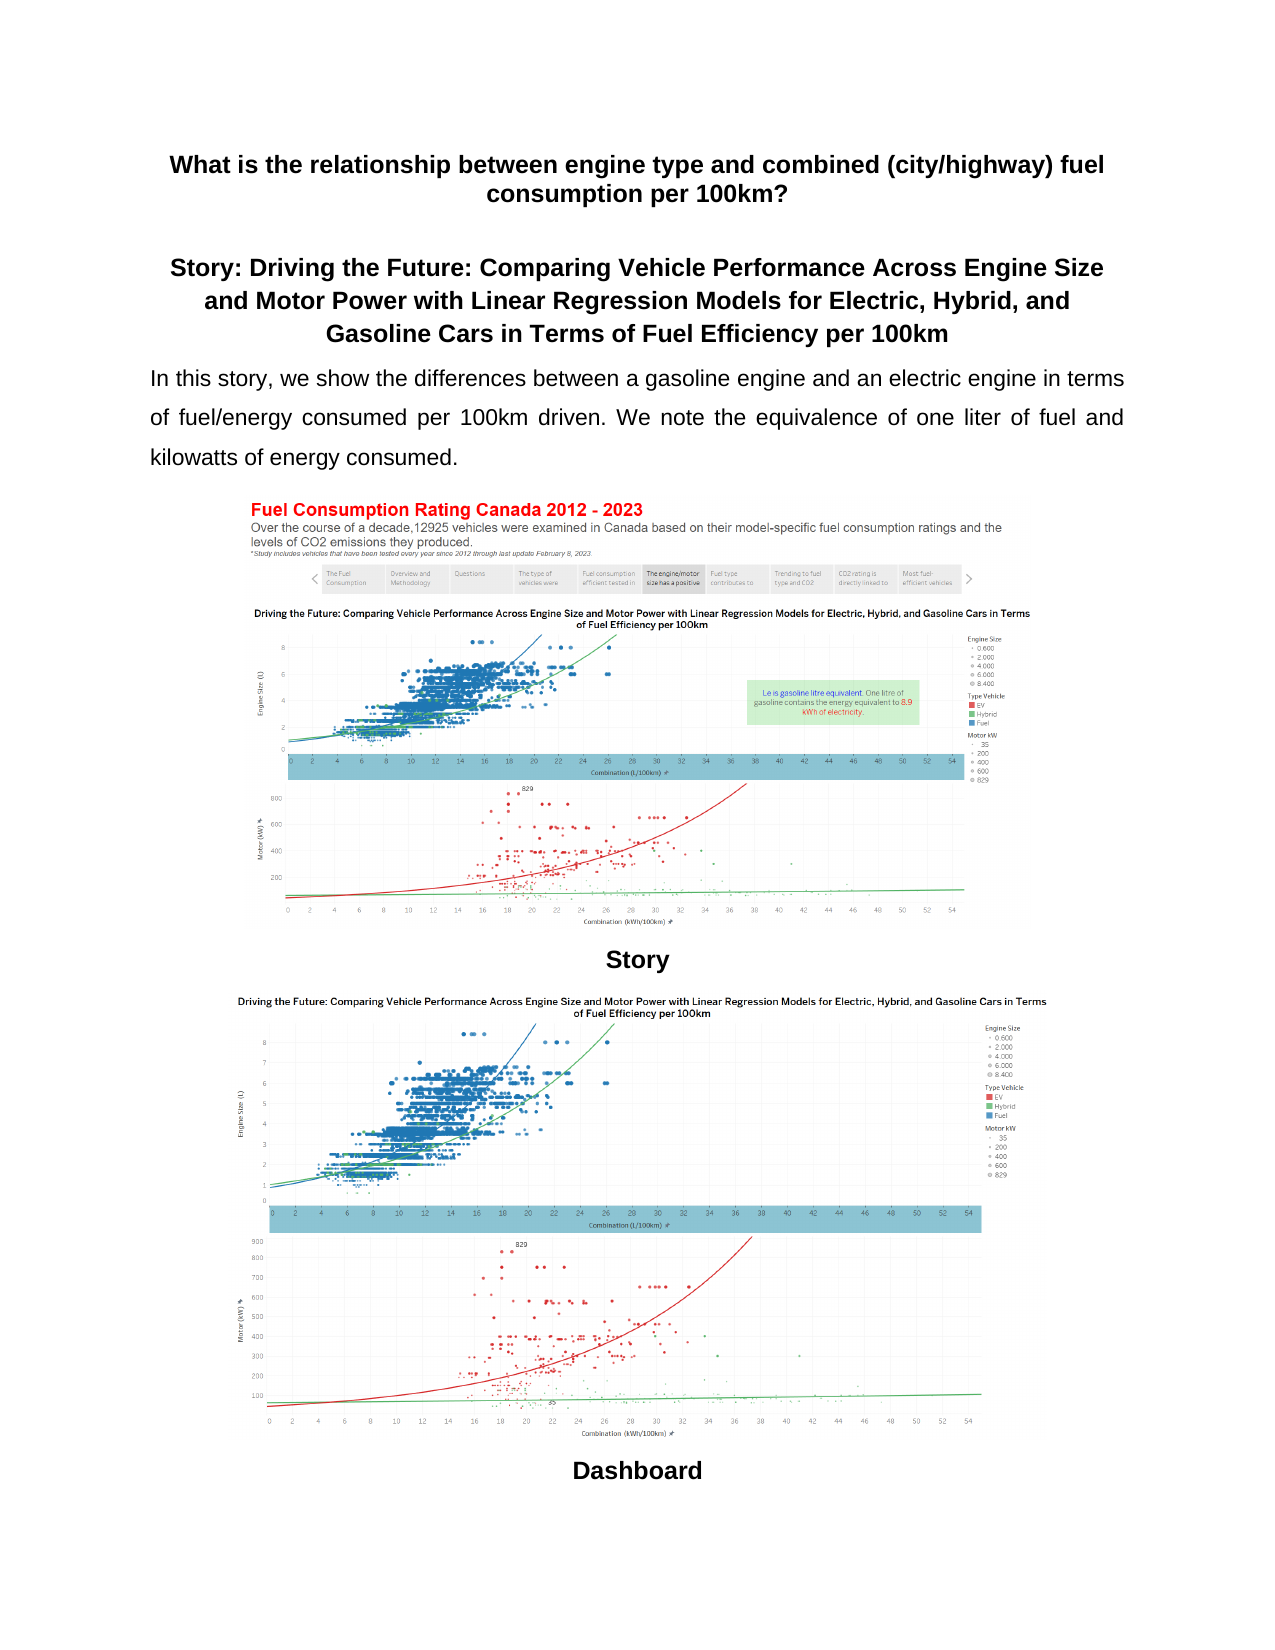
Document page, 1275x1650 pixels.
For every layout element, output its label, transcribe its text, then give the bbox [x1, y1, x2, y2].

picture [244, 495, 1031, 929]
text Dashboard [150, 1456, 1125, 1485]
text Story [150, 945, 1125, 973]
picture [228, 990, 1048, 1440]
text What is the relationship between engine type and combined (city/highway) fuel consumption per 100km? [150, 150, 1125, 207]
text In this story, we show the differences between a gasoline engine and an electric engine in terms of fuel/energy consumed per 100km driven. We note the equivalence of one liter of fuel and kilowatts of energy consumed. [150, 364, 1125, 470]
text Story: Driving the Future: Comparing Vehicle Performance Across Engine Size and Motor Power with Linear Regression Models for Electric, Hybrid, and Gasoline Cars in Terms of Fuel Efficiency per 100km [150, 253, 1125, 348]
